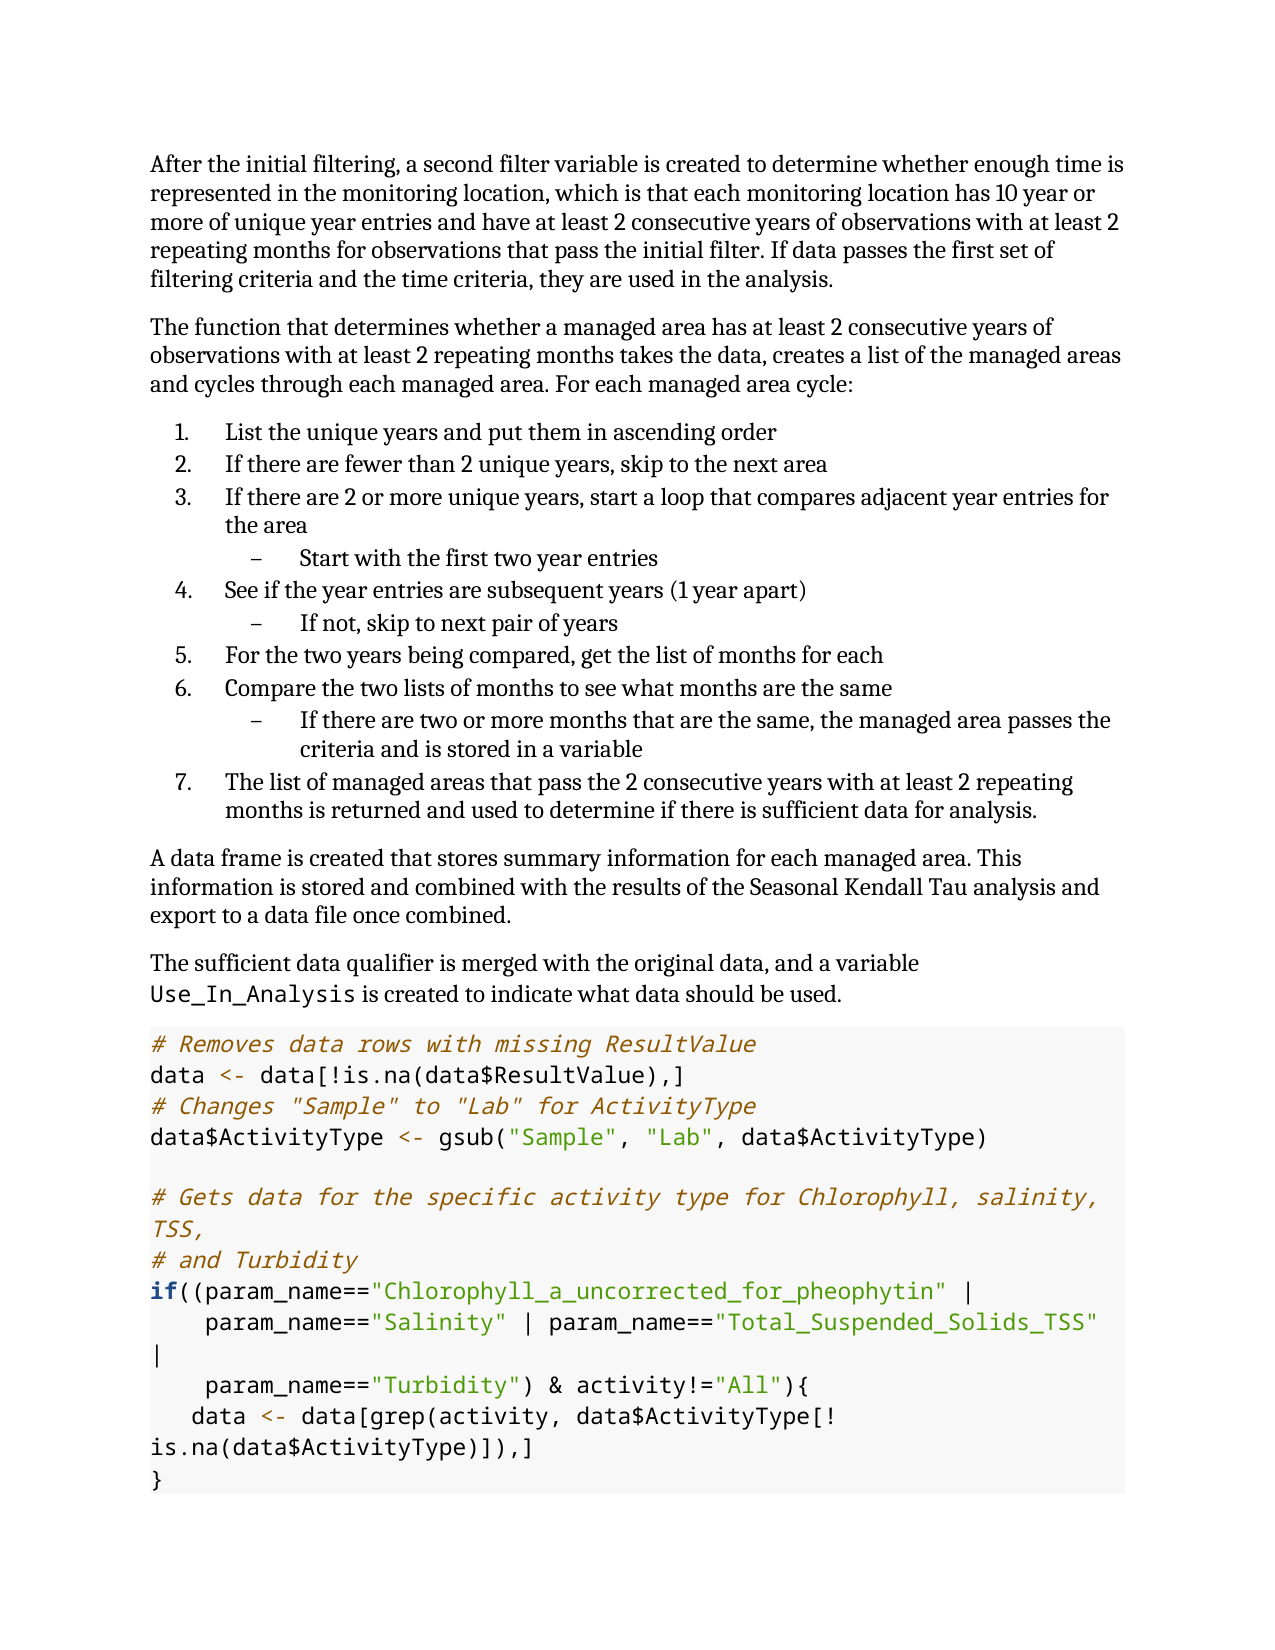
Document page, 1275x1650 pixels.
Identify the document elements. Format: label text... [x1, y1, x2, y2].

text The function that determines whether a managed area has at least 2 consecutive years of observations with at least 2 repeating months takes the data, creates a list of the managed areas and cycles through each managed area. For each managed area cycle: [150, 312, 1125, 399]
list If there are fewer than 2 unique years, skip to the next area [175, 450, 1125, 479]
list Compare the two lists of months to see what months are the same [175, 674, 1125, 702]
list If there are 2 or more unique years, start a loop that compares adjacent year entries for the area [175, 482, 1125, 540]
text The sufficient data qualifier is merged with the original data, and a variable Use_In_Analysis is created to indicate what data should be used. [150, 949, 1125, 1009]
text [150, 1027, 1125, 1494]
list List the unique years and put them in ascending order [175, 417, 1125, 446]
list Start with the first two year entries [250, 544, 1125, 572]
list The list of managed areas that pass the 2 consecutive years with at least 2 repeating months is returned and used to determine if there is sufficient data for analysis. [175, 767, 1125, 825]
text After the initial filtering, a second filter variable is created to determine whether enough time is represented in the monitoring location, which is that each monitoring location has 10 year or more of unique year entries and have at least 2 consecutive years of observations with at least 2 repeating months for observations that pass the initial filter. If data passes the first set of filtering criteria and the time criteria, they are used in the analysis. [150, 150, 1125, 294]
text A data frame is created that stores summary information for each managed area. This information is stored and combined with the results of the Seasonal Kendall Tau analysis and export to a data file once combined. [150, 844, 1125, 930]
list For the two years being compared, get the list of months for each [175, 641, 1125, 670]
list If there are two or more months that are the same, the managed area passes the criteria and is stored in a variable [250, 706, 1125, 764]
list See if the year entries are subsequent years (1 year apart) [175, 576, 1125, 605]
list If not, skip to next pair of years [250, 609, 1125, 637]
